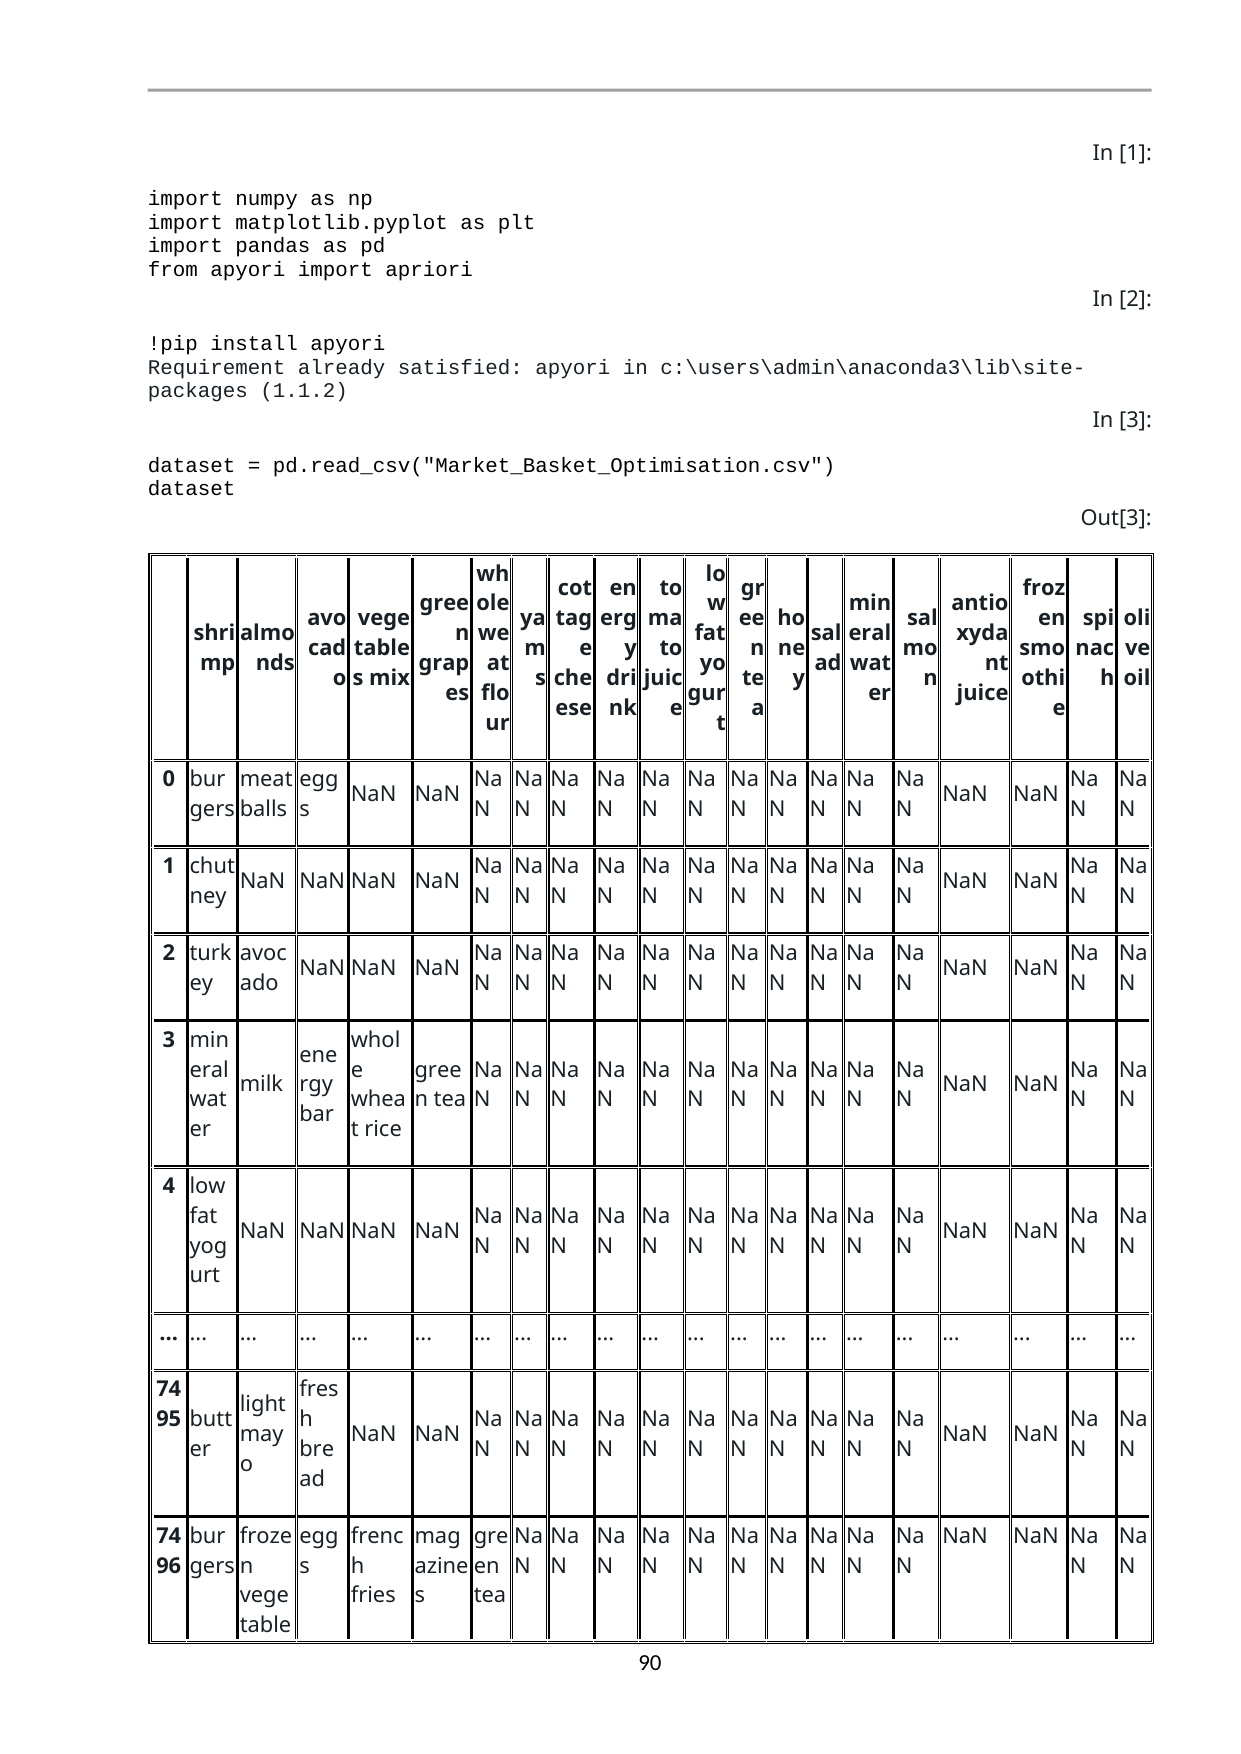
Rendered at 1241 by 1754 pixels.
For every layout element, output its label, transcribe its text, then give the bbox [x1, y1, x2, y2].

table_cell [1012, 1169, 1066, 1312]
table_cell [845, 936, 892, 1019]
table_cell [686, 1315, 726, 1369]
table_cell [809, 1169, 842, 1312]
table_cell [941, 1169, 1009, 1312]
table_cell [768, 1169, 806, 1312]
text In [3]: [148, 404, 1152, 434]
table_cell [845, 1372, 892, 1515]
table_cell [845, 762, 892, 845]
text Requirement already satisfied: apyori in c:\users\admin\anaconda3\lib\site-packages (1.1.2) [148, 357, 1152, 404]
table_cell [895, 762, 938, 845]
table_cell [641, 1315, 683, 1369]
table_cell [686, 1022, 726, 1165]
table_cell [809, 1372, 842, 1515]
text Out[3]: [148, 502, 1152, 532]
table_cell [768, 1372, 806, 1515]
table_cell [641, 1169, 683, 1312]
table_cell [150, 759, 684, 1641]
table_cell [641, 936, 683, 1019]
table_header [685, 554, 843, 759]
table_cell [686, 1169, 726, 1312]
text from apyori import apriori [148, 259, 1152, 283]
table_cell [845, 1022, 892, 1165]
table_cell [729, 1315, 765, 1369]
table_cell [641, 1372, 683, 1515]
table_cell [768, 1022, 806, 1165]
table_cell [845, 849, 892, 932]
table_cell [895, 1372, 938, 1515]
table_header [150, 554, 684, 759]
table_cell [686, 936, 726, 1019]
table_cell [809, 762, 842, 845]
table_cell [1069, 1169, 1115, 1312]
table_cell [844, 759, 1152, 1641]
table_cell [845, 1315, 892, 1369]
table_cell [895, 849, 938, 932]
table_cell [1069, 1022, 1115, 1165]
text import matplotlib.pyplot as plt [148, 212, 1152, 235]
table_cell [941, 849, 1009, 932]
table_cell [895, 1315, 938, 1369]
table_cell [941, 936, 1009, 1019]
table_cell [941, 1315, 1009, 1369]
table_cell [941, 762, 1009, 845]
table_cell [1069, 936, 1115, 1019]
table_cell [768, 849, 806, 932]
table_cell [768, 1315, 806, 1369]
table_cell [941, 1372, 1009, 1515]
text import pandas as pd [148, 235, 1152, 259]
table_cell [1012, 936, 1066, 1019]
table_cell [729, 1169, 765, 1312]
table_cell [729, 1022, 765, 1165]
text dataset = pd.read_csv("Market_Basket_Optimisation.csv") [148, 455, 1152, 478]
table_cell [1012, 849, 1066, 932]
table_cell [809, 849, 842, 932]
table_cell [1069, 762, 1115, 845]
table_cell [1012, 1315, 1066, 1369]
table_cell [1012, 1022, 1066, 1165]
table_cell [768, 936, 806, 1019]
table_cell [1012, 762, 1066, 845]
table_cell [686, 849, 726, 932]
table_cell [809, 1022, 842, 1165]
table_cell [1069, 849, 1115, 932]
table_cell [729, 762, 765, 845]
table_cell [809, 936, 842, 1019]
text !pip install apyori [148, 333, 1152, 357]
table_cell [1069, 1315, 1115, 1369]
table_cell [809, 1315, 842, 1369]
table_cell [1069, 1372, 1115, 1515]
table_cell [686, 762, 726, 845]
text In [1]: [148, 137, 1152, 167]
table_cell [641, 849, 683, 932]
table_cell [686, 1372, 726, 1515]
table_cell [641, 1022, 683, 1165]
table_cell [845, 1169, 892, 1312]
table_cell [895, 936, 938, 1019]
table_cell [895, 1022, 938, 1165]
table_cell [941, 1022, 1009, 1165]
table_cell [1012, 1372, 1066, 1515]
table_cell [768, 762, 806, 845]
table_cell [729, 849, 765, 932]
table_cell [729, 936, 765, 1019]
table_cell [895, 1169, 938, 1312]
text import numpy as np [148, 188, 1152, 212]
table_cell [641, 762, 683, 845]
text In [2]: [148, 283, 1152, 312]
text dataset [148, 478, 1152, 502]
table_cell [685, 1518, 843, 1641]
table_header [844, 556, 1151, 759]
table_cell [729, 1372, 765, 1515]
